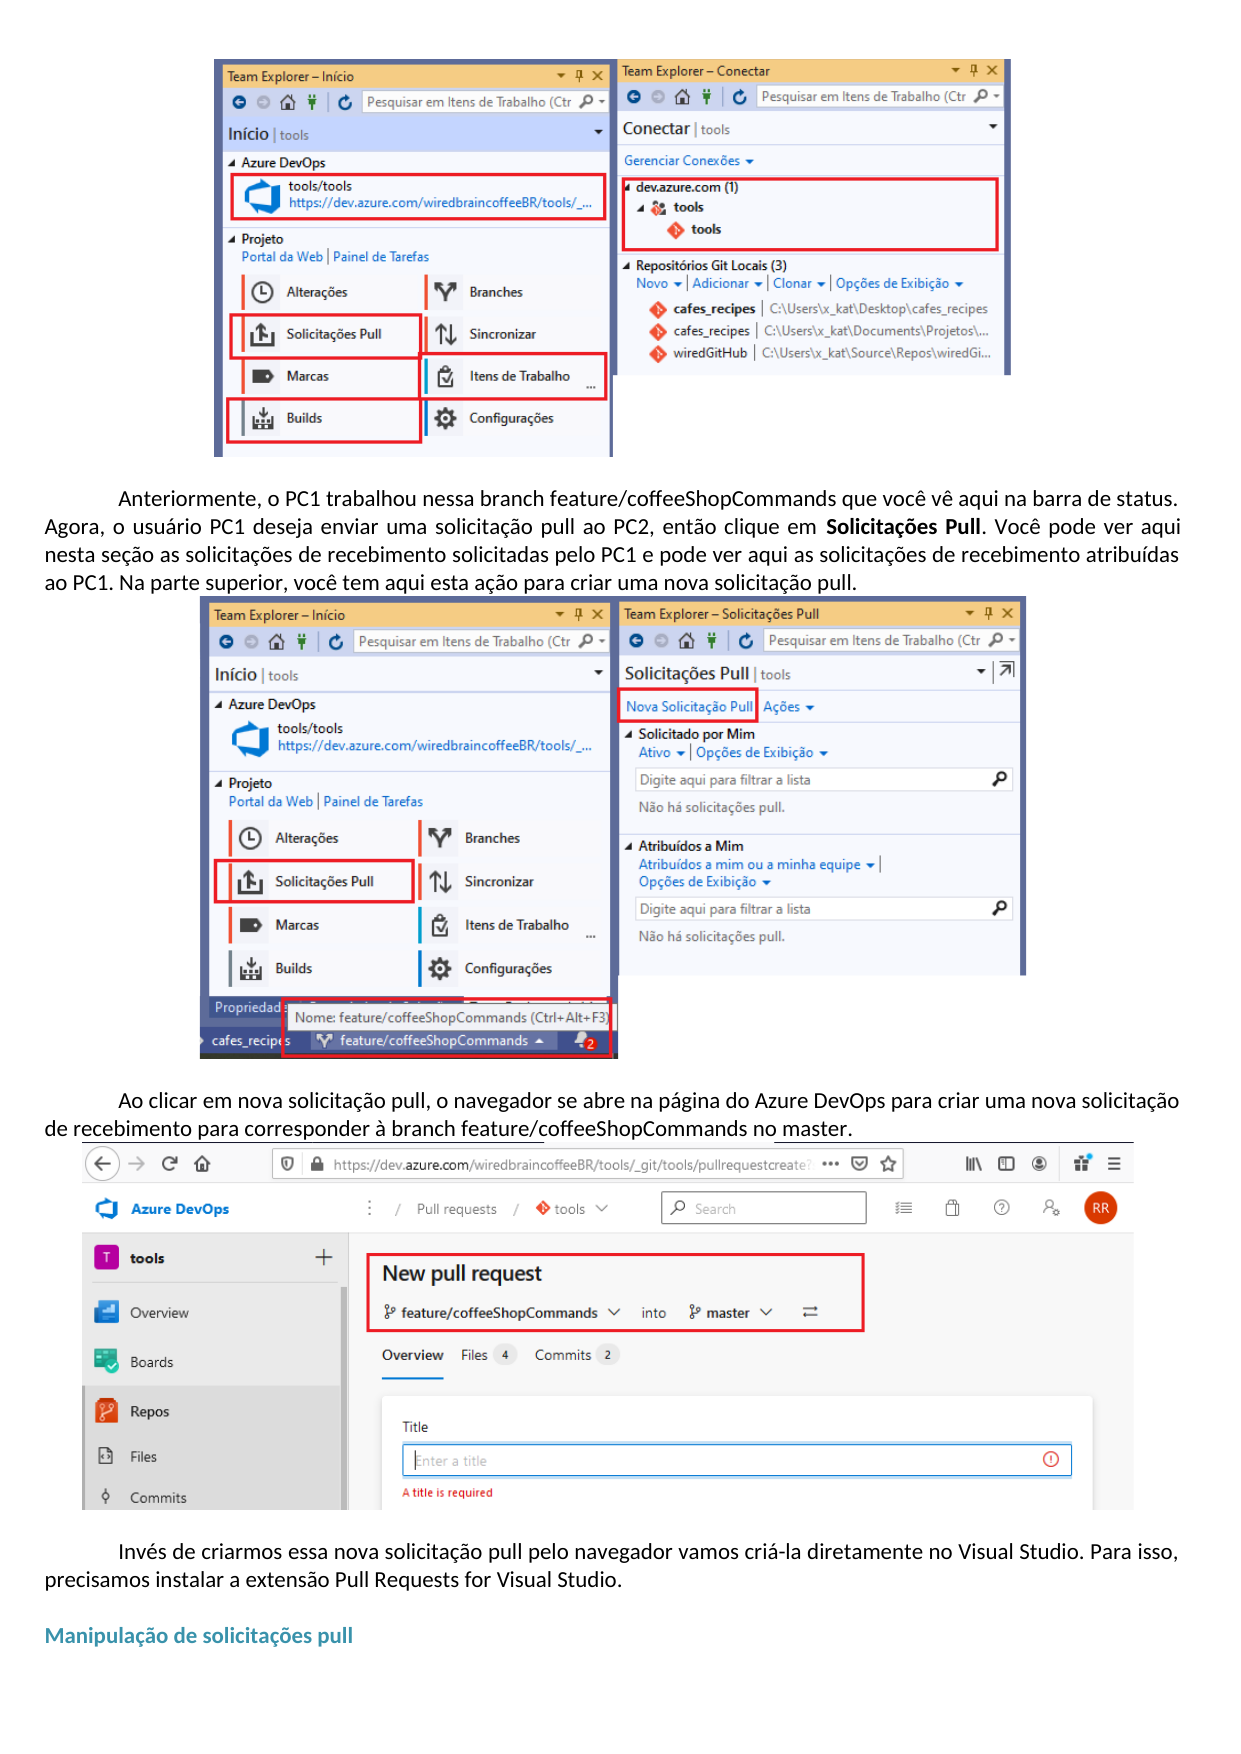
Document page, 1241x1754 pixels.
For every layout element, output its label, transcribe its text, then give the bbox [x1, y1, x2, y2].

picture [199, 596, 1027, 1059]
picture [214, 59, 1012, 457]
picture [82, 1142, 1144, 1510]
text Manipulação de solicitações pull [44, 1621, 1181, 1649]
text Invés de criarmos essa nova solicitação pull pelo navegador vamos criá-la diretamente no Visual Studio. Para isso, precisamos instalar a extensão Pull Requests for Visual Studio. [44, 1537, 1181, 1593]
text Ao clicar em nova solicitação pull, o navegador se abre na página do Azure DevOps para criar uma nova solicitação de recebimento para corresponder à branch feature/coffeeShopCommands no master. [44, 1086, 1181, 1142]
text Anteriormente, o PC1 trabalhou nessa branch feature/coffeeShopCommands que você vê aqui na barra de status. Agora, o usuário PC1 deseja enviar uma solicitação pull ao PC2, então clique em Solicitações Pull. Você pode ver aqui nesta seção as solicitações de recebimento solicitadas pelo PC1 e pode ver aqui as solicitações de recebimento atribuídas ao PC1. Na parte superior, você tem aqui esta ação para criar uma nova solicitação pull. [44, 484, 1181, 597]
